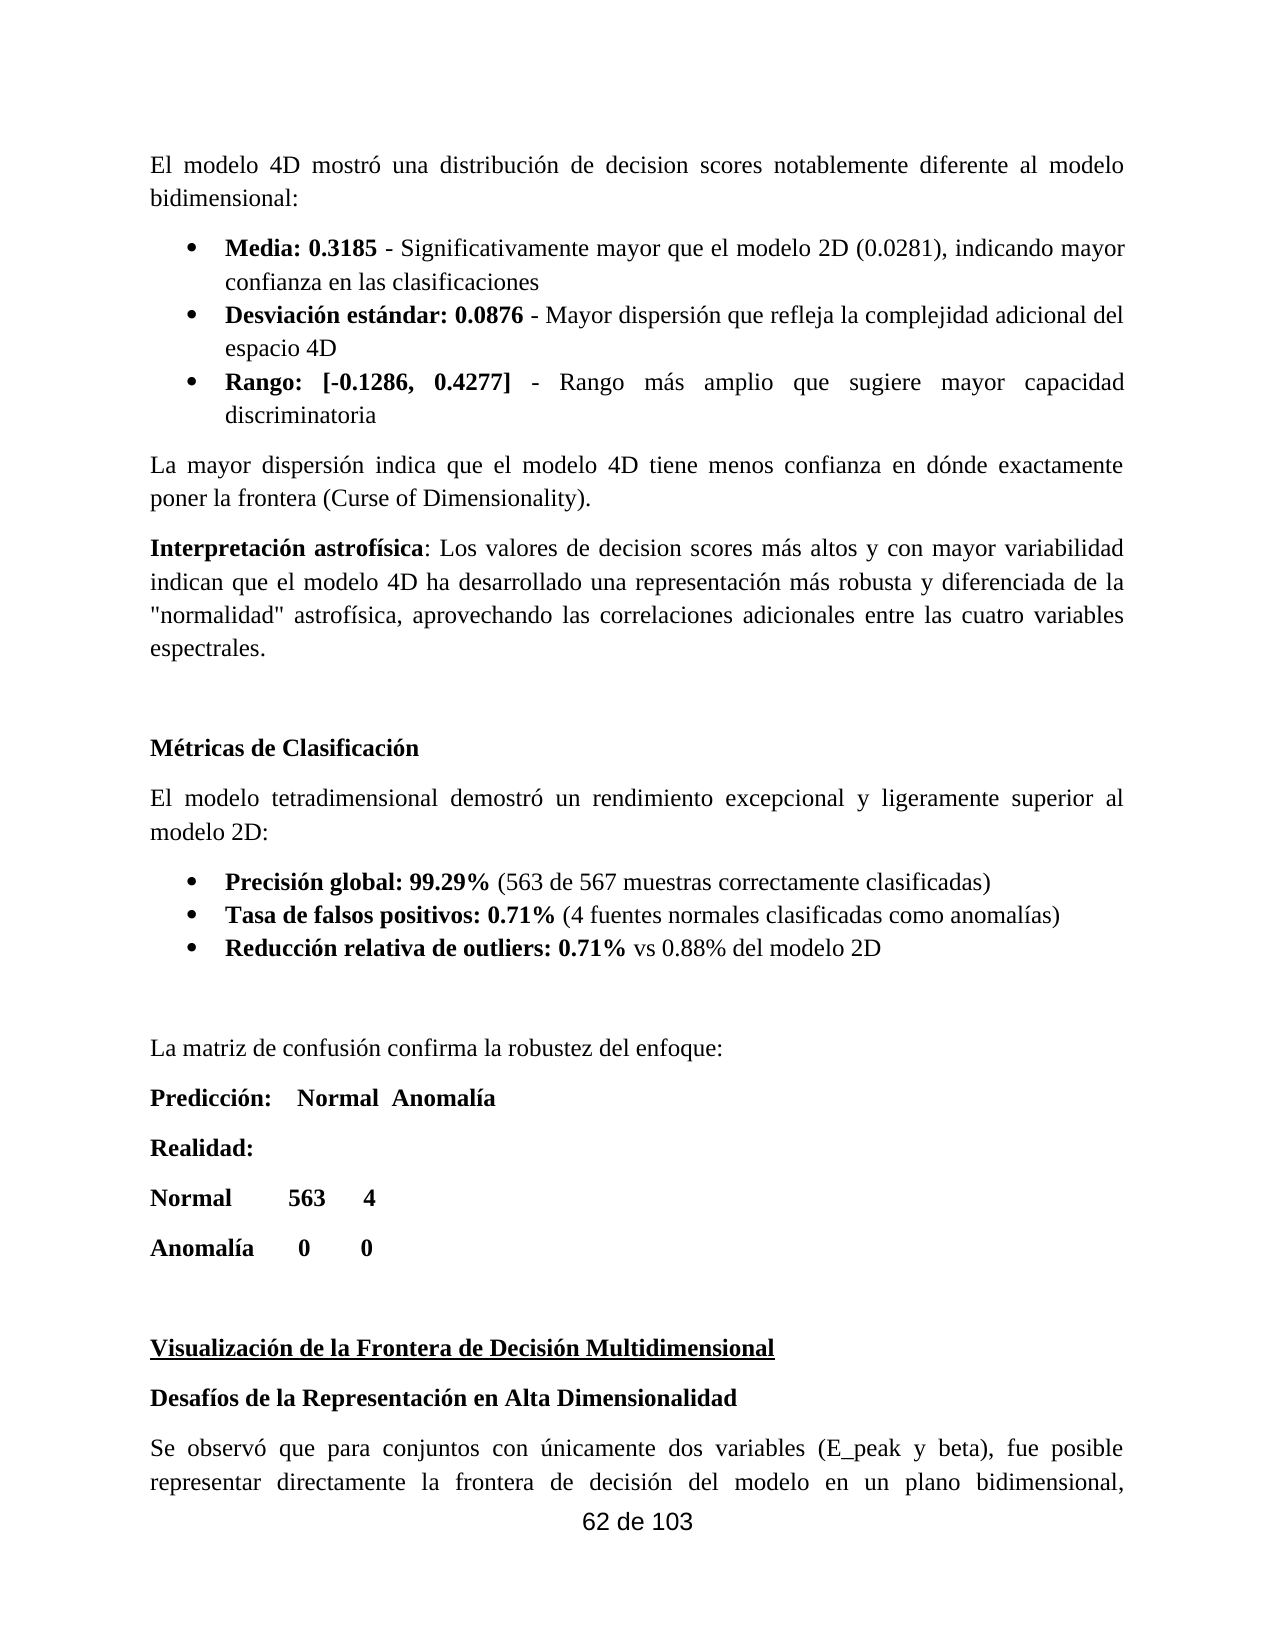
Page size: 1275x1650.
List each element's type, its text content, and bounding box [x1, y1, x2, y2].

text El modelo tetradimensional demostró un rendimiento excepcional y ligeramente superior al modelo 2D: [150, 783, 1125, 845]
text Interpretación astrofísica: Los valores de decision scores más altos y con mayor variabilidad indican que el modelo 4D ha desarrollado una representación más robusta y diferenciada de la "normalidad" astrofísica, aprovechando las correlaciones adicionales entre las cuatro variables espectrales. [150, 533, 1125, 662]
list Rango: [-0.1286, 0.4277] - Rango más amplio que sugiere mayor capacidad discriminatoria [187, 367, 1125, 429]
text Métricas de Clasificación [150, 733, 1125, 762]
text La matriz de confusión confirma la robustez del enfoque: [150, 1033, 1125, 1062]
list Desviación estándar: 0.0876 - Mayor dispersión que refleja la complejidad adicional del espacio 4D [187, 300, 1125, 362]
list Tasa de falsos positivos: 0.71% (4 fuentes normales clasificadas como anomalías) [187, 900, 1125, 929]
text Realidad: [150, 1133, 1125, 1162]
text Predicción: Normal Anomalía [150, 1083, 1125, 1112]
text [150, 1433, 1125, 1495]
text Normal 563 4 [150, 1183, 1125, 1212]
text El modelo 4D mostró una distribución de decision scores notablemente diferente al modelo bidimensional: [150, 150, 1125, 212]
text Visualización de la Frontera de Decisión Multidimensional [150, 1333, 1125, 1362]
text La mayor dispersión indica que el modelo 4D tiene menos confianza en dónde exactamente poner la frontera (Curse of Dimensionality). [150, 450, 1125, 512]
list Media: 0.3185 - Significativamente mayor que el modelo 2D (0.0281), indicando mayor confianza en las clasificaciones [187, 233, 1125, 295]
text Desafíos de la Representación en Alta Dimensionalidad [150, 1383, 1125, 1412]
text Anomalía 0 0 [150, 1233, 1125, 1262]
list Reducción relativa de outliers: 0.71% vs 0.88% del modelo 2D [187, 933, 1125, 962]
list Precisión global: 99.29% (563 de 567 muestras correctamente clasificadas) [187, 867, 1125, 895]
